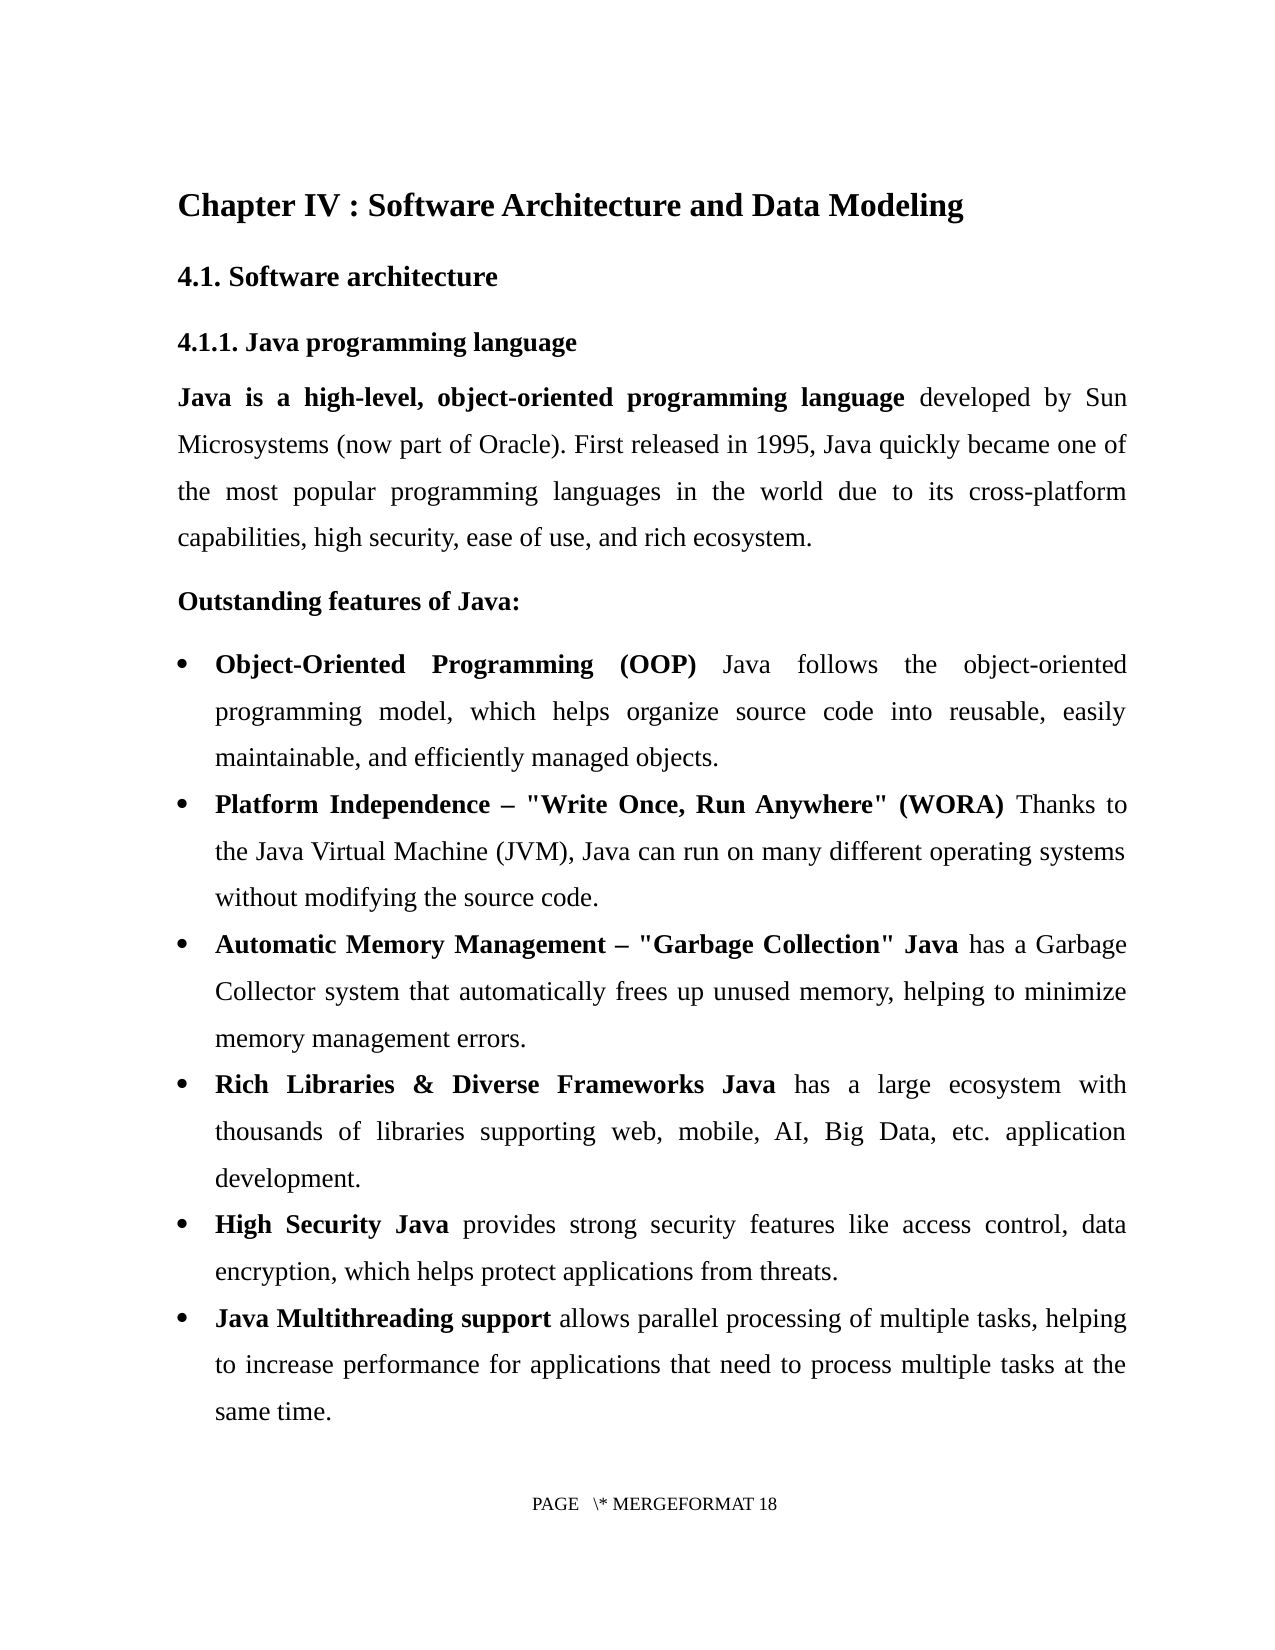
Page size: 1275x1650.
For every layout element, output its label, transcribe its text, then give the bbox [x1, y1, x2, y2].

text Java is a high-level, object-oriented programming language developed by Sun Microsystems (now part of Oracle). First released in 1995, Java quickly became one of the most popular programming languages in the world due to its cross-platform capabilities, high security, ease of use, and rich ecosystem. [177, 381, 1127, 552]
list High Security Java provides strong security features like access control, data encryption, which helps protect applications from threats. [177, 1208, 1127, 1286]
text Outstanding features of Java: [177, 585, 1127, 616]
list Object-Oriented Programming (OOP) Java follows the object-oriented programming model, which helps organize source code into reusable, easily maintainable, and efficiently managed objects. [177, 648, 1127, 773]
subtitle 4.1.1. Java programming language [177, 326, 1127, 357]
list Platform Independence – "Write Once, Run Anywhere" (WORA) Thanks to the Java Virtual Machine (JVM), Java can run on many different operating systems without modifying the source code. [177, 788, 1127, 913]
list Java Multithreading support allows parallel processing of multiple tasks, helping to increase performance for applications that need to process multiple tasks at the same time. [177, 1302, 1127, 1426]
subtitle Chapter IV : Software Architecture and Data Modeling [177, 185, 1127, 223]
list Rich Libraries & Diverse Frameworks Java has a large ecosystem with thousands of libraries supporting web, mobile, AI, Big Data, etc. application development. [177, 1068, 1127, 1193]
subtitle 4.1. Software architecture [177, 259, 1127, 293]
list Automatic Memory Management – "Garbage Collection" Java has a Garbage Collector system that automatically frees up unused memory, helping to minimize memory management errors. [177, 928, 1127, 1053]
